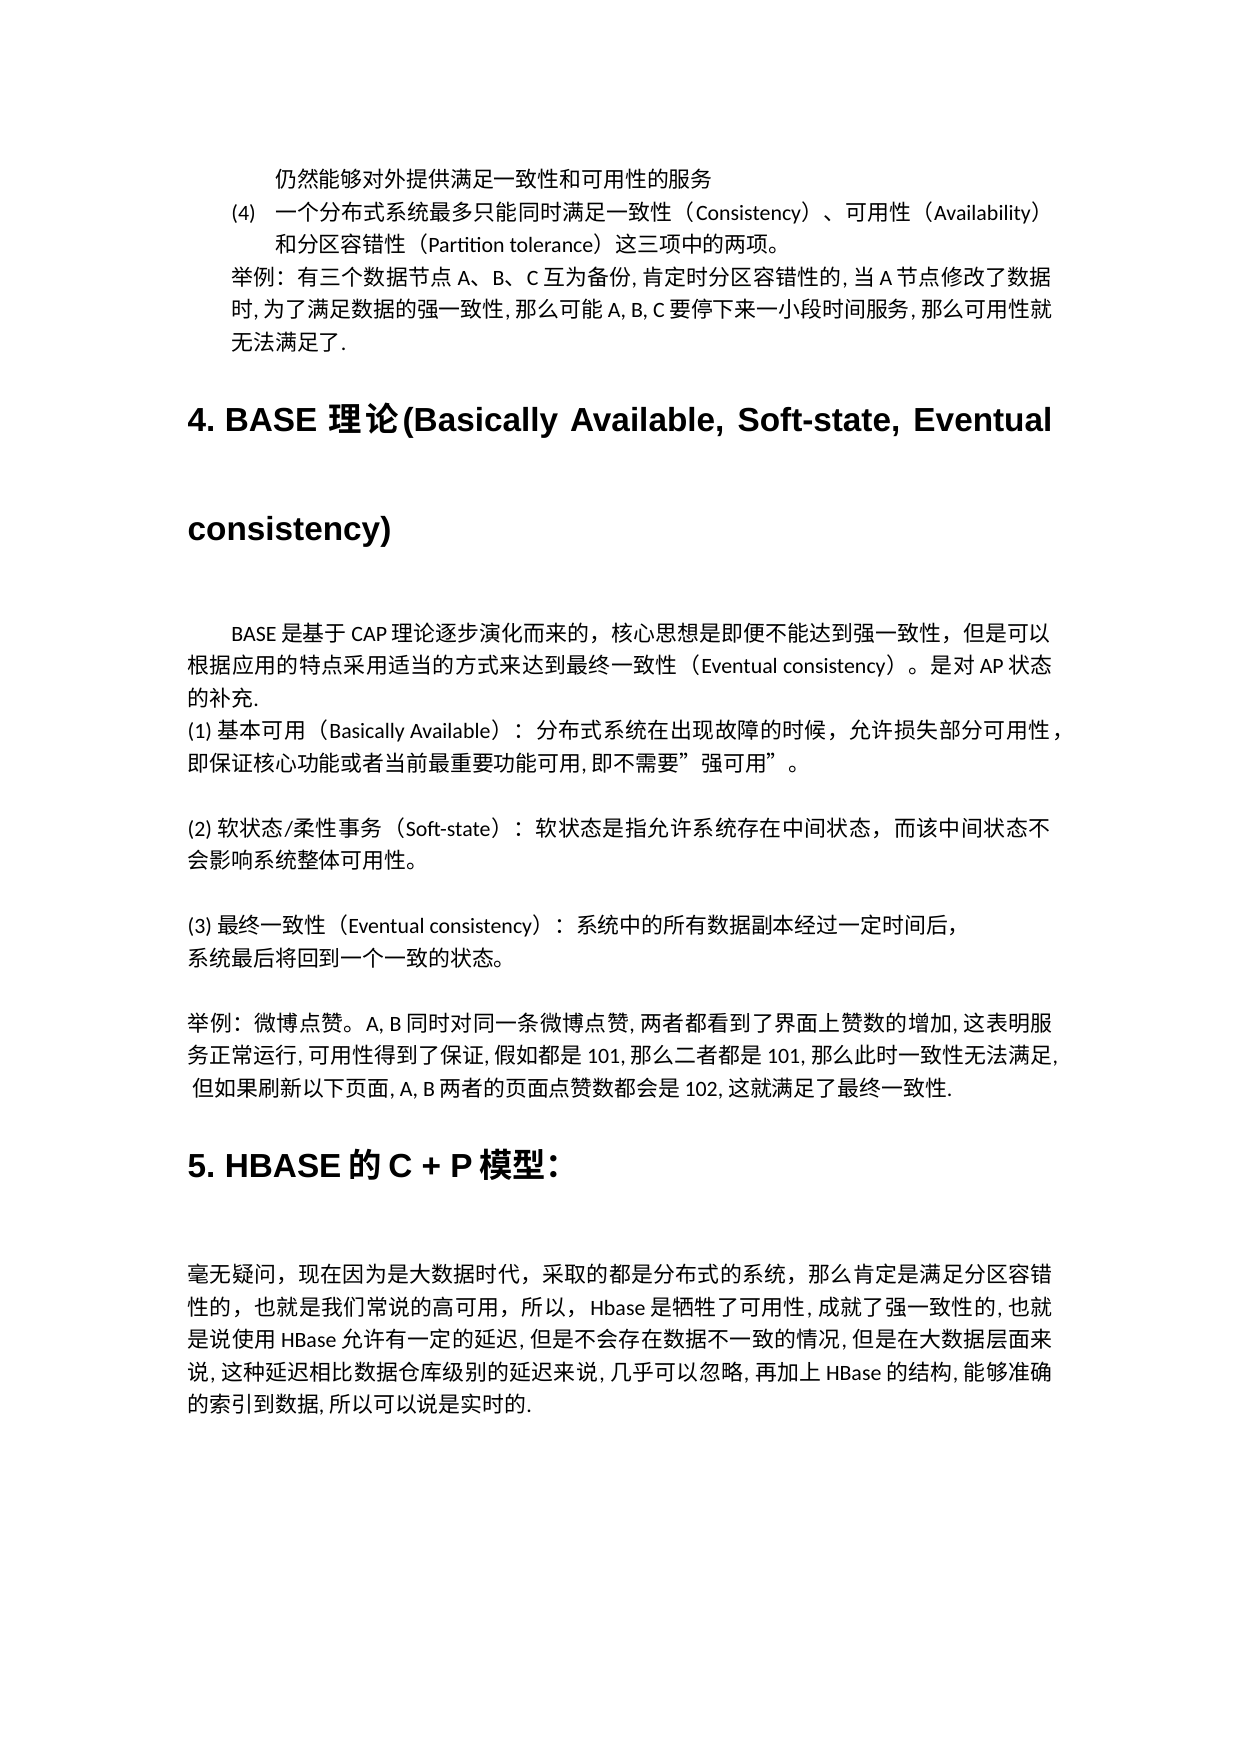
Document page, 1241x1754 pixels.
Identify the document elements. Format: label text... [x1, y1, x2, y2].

text 毫无疑问，现在因为是大数据时代，采取的都是分布式的系统，那么肯定是满足分区容错性的，也就是我们常说的高可用，所以，Hbase是牺牲了可用性, 成就了强一致性的, 也就是说使用HBase允许有一定的延迟, 但是不会存在数据不一致的情况, 但是在大数据层面来说, 这种延迟相比数据仓库级别的延迟来说, 几乎可以忽略, 再加上HBase的结构, 能够准确的索引到数据, 所以可以说是实时的. [187, 1257, 1053, 1419]
text (2) 软状态/柔性事务（Soft-state）：软状态是指允许系统存在中间状态，而该中间状态不会影响系统整体可用性。 [187, 811, 1053, 876]
text 举例：微博点赞。A, B同时对同一条微博点赞, 两者都看到了界面上赞数的增加, 这表明服务正常运行, 可用性得到了保证, 假如都是101, 那么二者都是101, 那么此时一致性无法满足, 但如果刷新以下页面, A, B两者的页面点赞数都会是102, 这就满足了最终一致性. [187, 1006, 1053, 1103]
subtitle HBASE的C + P模型： [187, 1130, 1053, 1195]
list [231, 162, 1053, 194]
list 一个分布式系统最多只能同时满足一致性（Consistency）、可用性（Availability）和分区容错性（Partition tolerance）这三项中的两项。 [231, 194, 1053, 259]
text 系统最后将回到一个一致的状态。 [187, 941, 1053, 973]
list 举例：有三个数据节点A、B、C互为备份, 肯定时分区容错性的, 当A节点修改了数据时, 为了满足数据的强一致性, 那么可能A, B, C要停下来一小段时间服务, 那么可用性就无法满足了. [231, 259, 1053, 357]
subtitle BASE理论(Basically Available, Soft-state, Eventual consistency) [187, 384, 1053, 561]
text (3) 最终一致性（Eventual consistency）：系统中的所有数据副本经过一定时间后， [187, 908, 1053, 941]
text (1) 基本可用（Basically Available）：分布式系统在出现故障的时候，允许损失部分可用性，即保证核心功能或者当前最重要功能可用, 即不需要”强可用”。 [187, 713, 1053, 778]
text BASE是基于CAP理论逐步演化而来的，核心思想是即便不能达到强一致性，但是可以根据应用的特点采用适当的方式来达到最终一致性（Eventual consistency）。是对AP状态的补充. [187, 616, 1053, 713]
